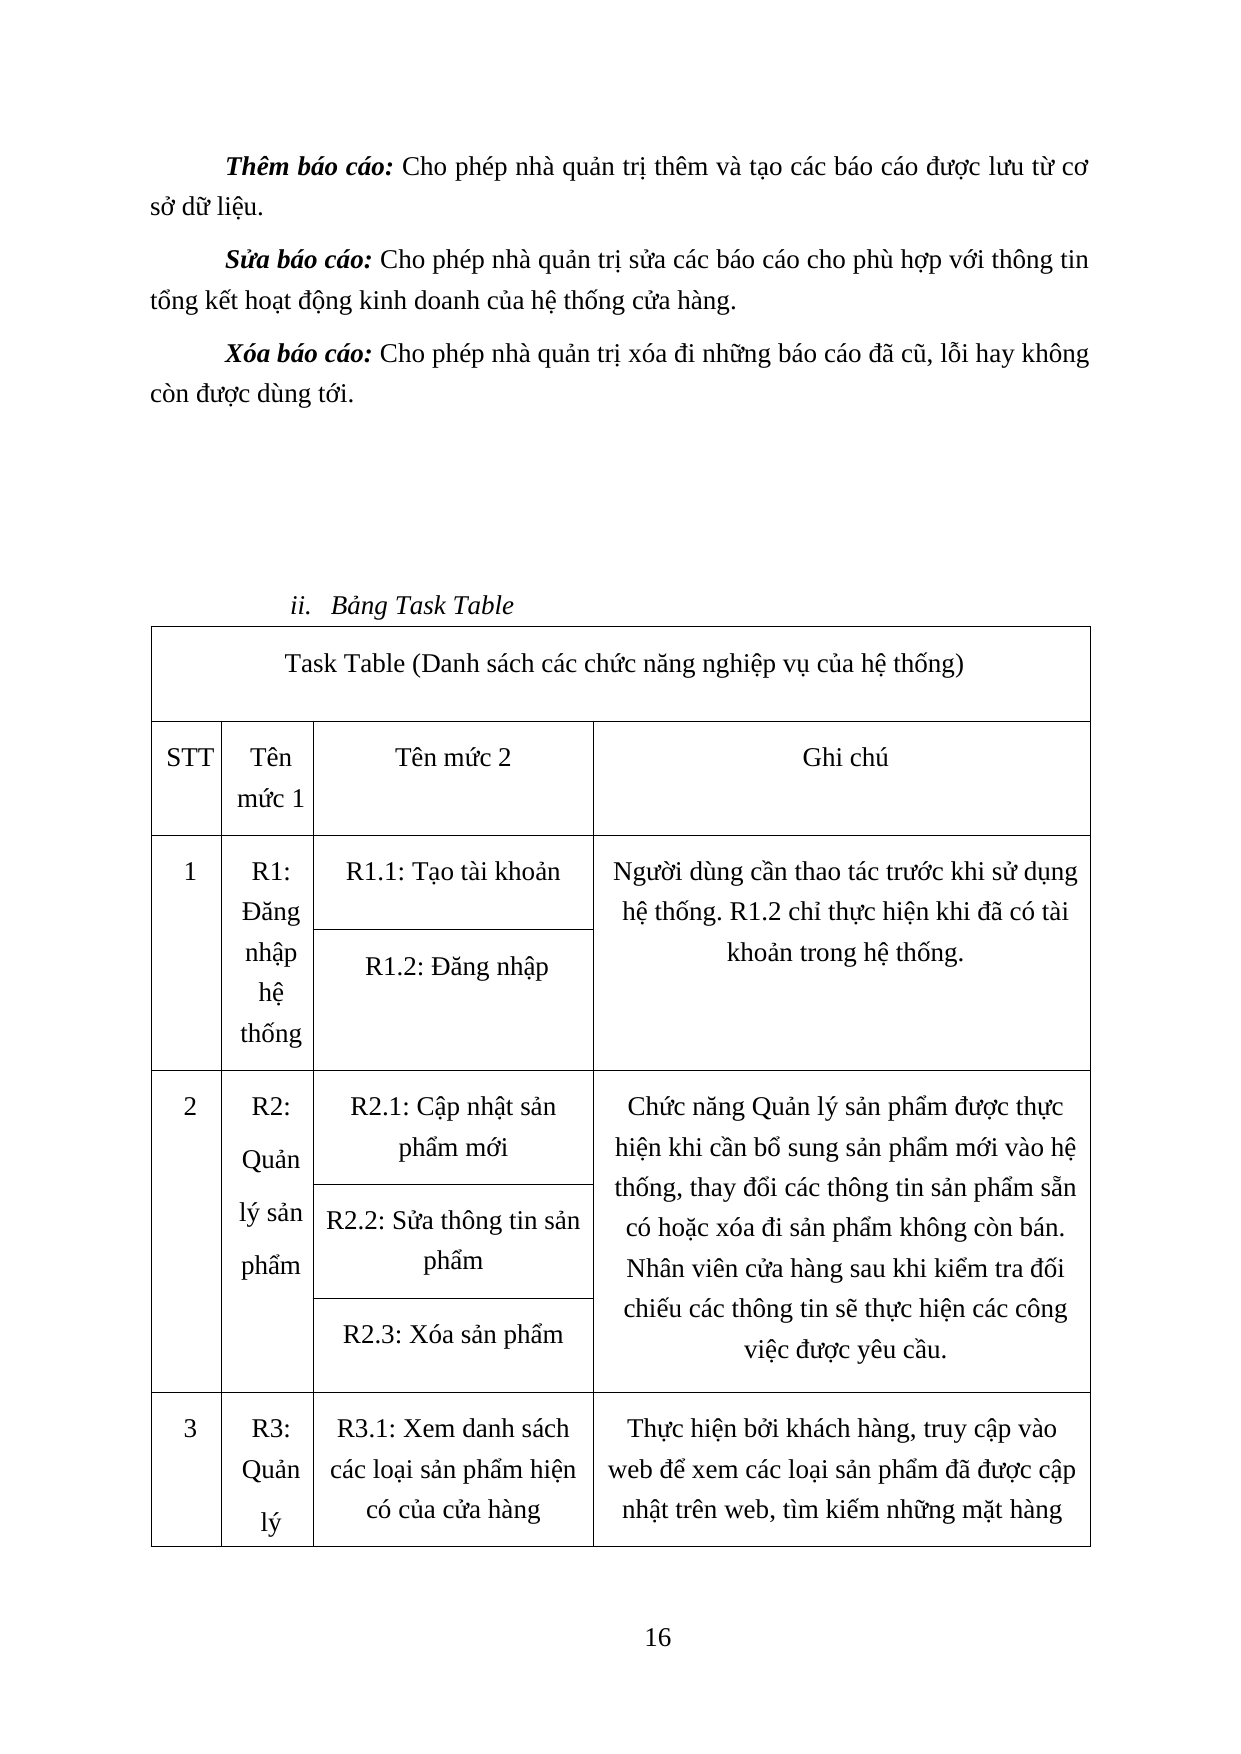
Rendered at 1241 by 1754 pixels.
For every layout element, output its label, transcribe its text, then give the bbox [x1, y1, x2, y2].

text Thêm báo cáo: Cho phép nhà quản trị thêm và tạo các báo cáo được lưu từ cơ sở dữ liệu. [150, 150, 1090, 222]
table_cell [222, 1393, 313, 1546]
table_cell Tên mức 2 [314, 722, 593, 834]
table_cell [594, 1393, 1090, 1546]
table_cell Tên mức 1 [222, 722, 313, 834]
table_cell R2.3: Xóa sản phẩm [314, 1299, 593, 1392]
table_cell R2: Quản lý sản phẩm [222, 1071, 313, 1392]
table_cell R2.1: Cập nhật sản phẩm mới [314, 1071, 593, 1183]
table_cell 1 [152, 836, 221, 1070]
table_header Task Table (Danh sách các chức năng nghiệp vụ của hệ thống) [152, 627, 1090, 721]
table_cell R1.1: Tạo tài khoản [314, 836, 593, 929]
table_cell R2.2: Sửa thông tin sản phẩm [314, 1185, 593, 1297]
table_cell R1: Đăng nhập hệ thống [222, 836, 313, 1070]
table_cell R1.2: Đăng nhập [314, 930, 593, 1070]
table_cell Chức năng Quản lý sản phẩm được thực hiện khi cần bổ sung sản phẩm mới vào hệ thống, thay đổi các thông tin sản phẩm sẵn có hoặc xóa đi sản phẩm không còn bán. Nhân viên cửa hàng sau khi kiểm tra đối chiếu các thông tin sẽ thực hiện các công việc được yêu cầu. [594, 1071, 1090, 1392]
list Bảng Task Table [312, 589, 1090, 620]
table_cell R3.1: Xem danh sách các loại sản phẩm hiện có của cửa hàng [314, 1393, 593, 1546]
table_cell Người dùng cần thao tác trước khi sử dụng hệ thống. R1.2 chỉ thực hiện khi đã có tài khoản trong hệ thống. [594, 836, 1090, 1070]
table_cell STT [152, 722, 221, 834]
table_cell Ghi chú [594, 722, 1090, 834]
text Xóa báo cáo: Cho phép nhà quản trị xóa đi những báo cáo đã cũ, lỗi hay không còn được dùng tới. [150, 337, 1090, 408]
text Sửa báo cáo: Cho phép nhà quản trị sửa các báo cáo cho phù hợp với thông tin tổng kết hoạt động kinh doanh của hệ thống cửa hàng. [150, 243, 1090, 315]
table_cell 3 [152, 1393, 221, 1546]
table_cell 2 [152, 1071, 221, 1392]
